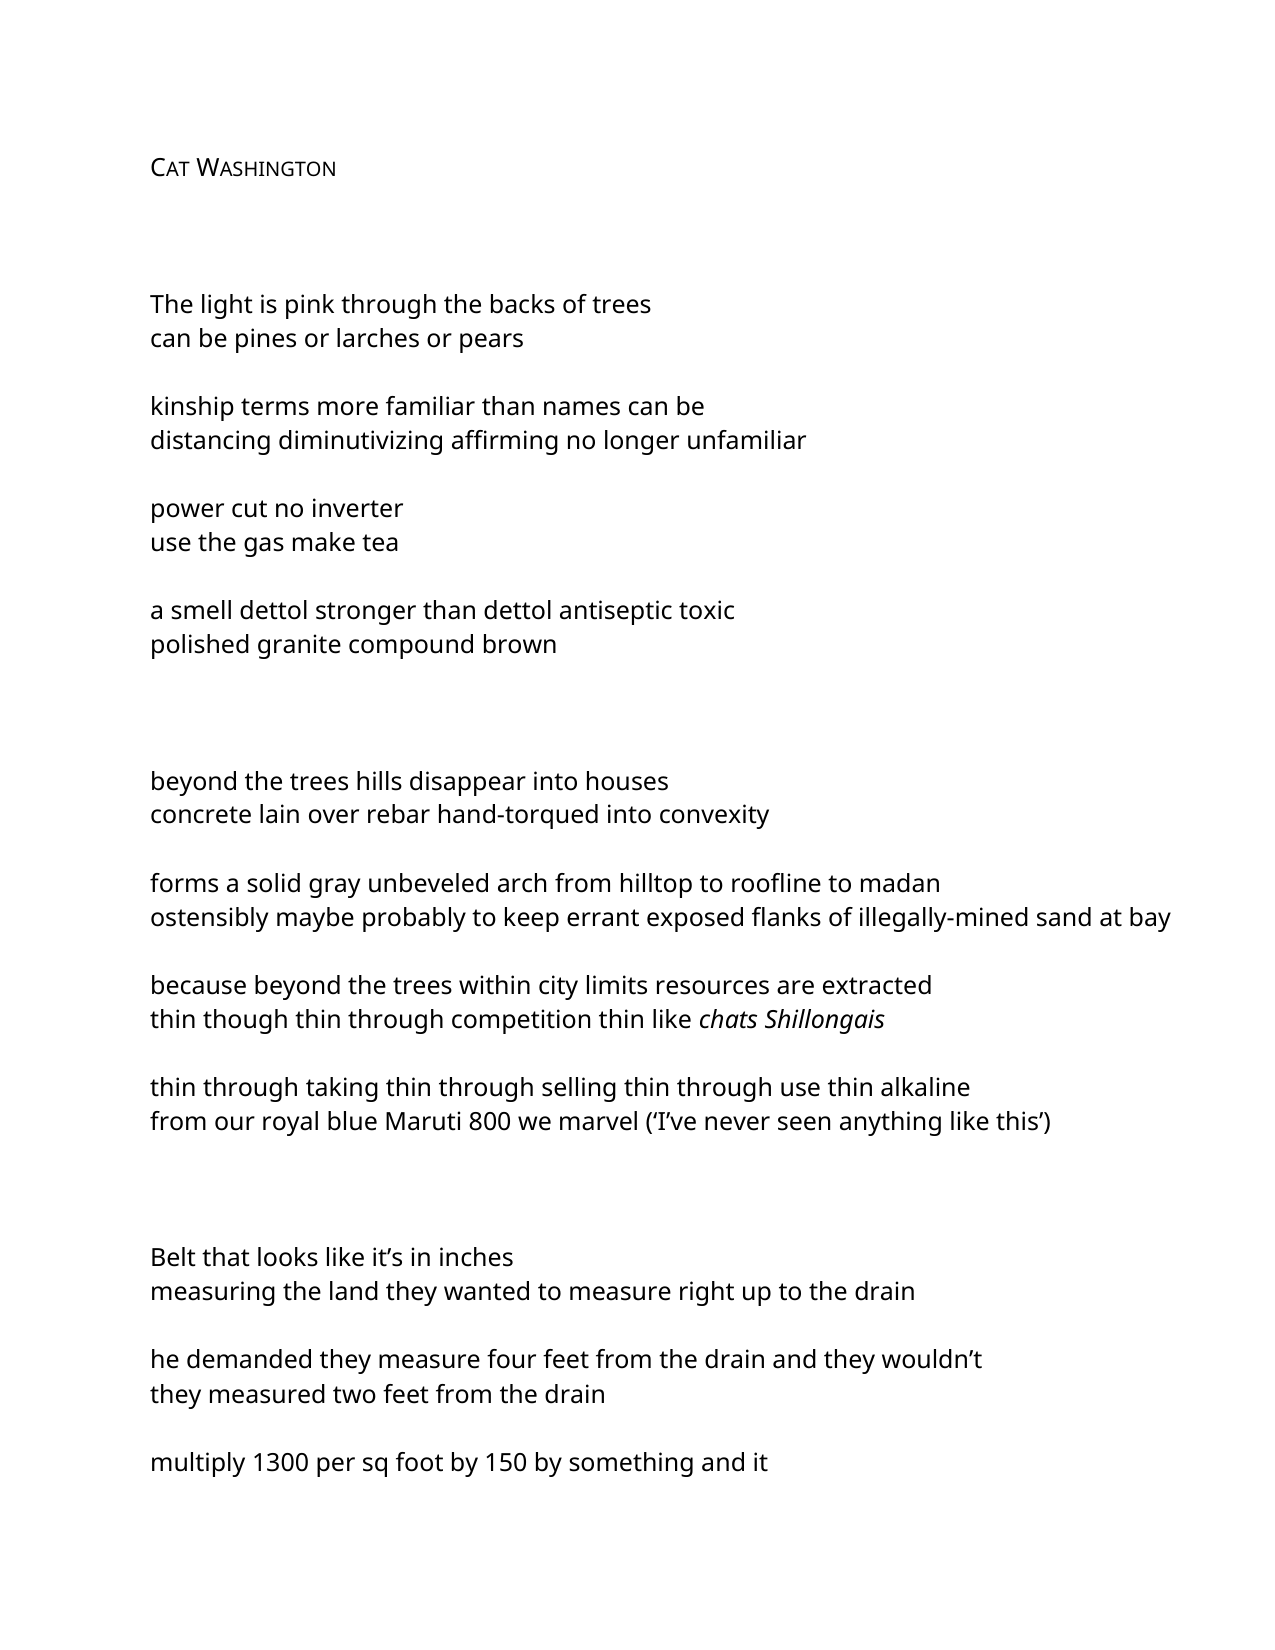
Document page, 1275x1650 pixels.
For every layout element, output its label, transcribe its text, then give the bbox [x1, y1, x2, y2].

text forms a solid gray unbeveled arch from hilltop to roofline to madan [150, 865, 1200, 899]
text The light is pink through the backs of trees [150, 286, 1125, 320]
text concrete lain over rebar hand-torqued into convexity [150, 797, 1200, 831]
text beyond the trees hills disappear into houses [150, 763, 1200, 797]
text thin through taking thin through selling thin through use thin alkaline [150, 1070, 1125, 1104]
text kinship terms more familiar than names can be [150, 388, 1200, 422]
text they measured two feet from the drain [150, 1376, 1125, 1410]
text multiply 1300 per sq foot by 150 by something and it [150, 1444, 1125, 1478]
text can be pines or larches or pears [150, 320, 1125, 354]
text Cat Washington [150, 150, 1125, 184]
text distancing diminutivizing affirming no longer unfamiliar [150, 422, 1200, 457]
text because beyond the trees within city limits resources are extracted [150, 967, 1125, 1002]
text a smell dettol stronger than dettol antiseptic toxic [150, 593, 1200, 627]
text thin though thin through competition thin like chats Shillongais [150, 1002, 1125, 1036]
text Belt that looks like it’s in inches [150, 1240, 1125, 1274]
text ostensibly maybe probably to keep errant exposed flanks of illegally-mined sand at bay [150, 899, 1200, 933]
text polished granite compound brown [150, 627, 1200, 661]
text he demanded they measure four feet from the drain and they wouldn’t [150, 1342, 1125, 1376]
text power cut no inverter [150, 491, 1200, 525]
text from our royal blue Maruti 800 we marvel (‘I’ve never seen anything like this’) [150, 1104, 1200, 1138]
text use the gas make tea [150, 525, 1200, 559]
text measuring the land they wanted to measure right up to the drain [150, 1274, 1125, 1308]
